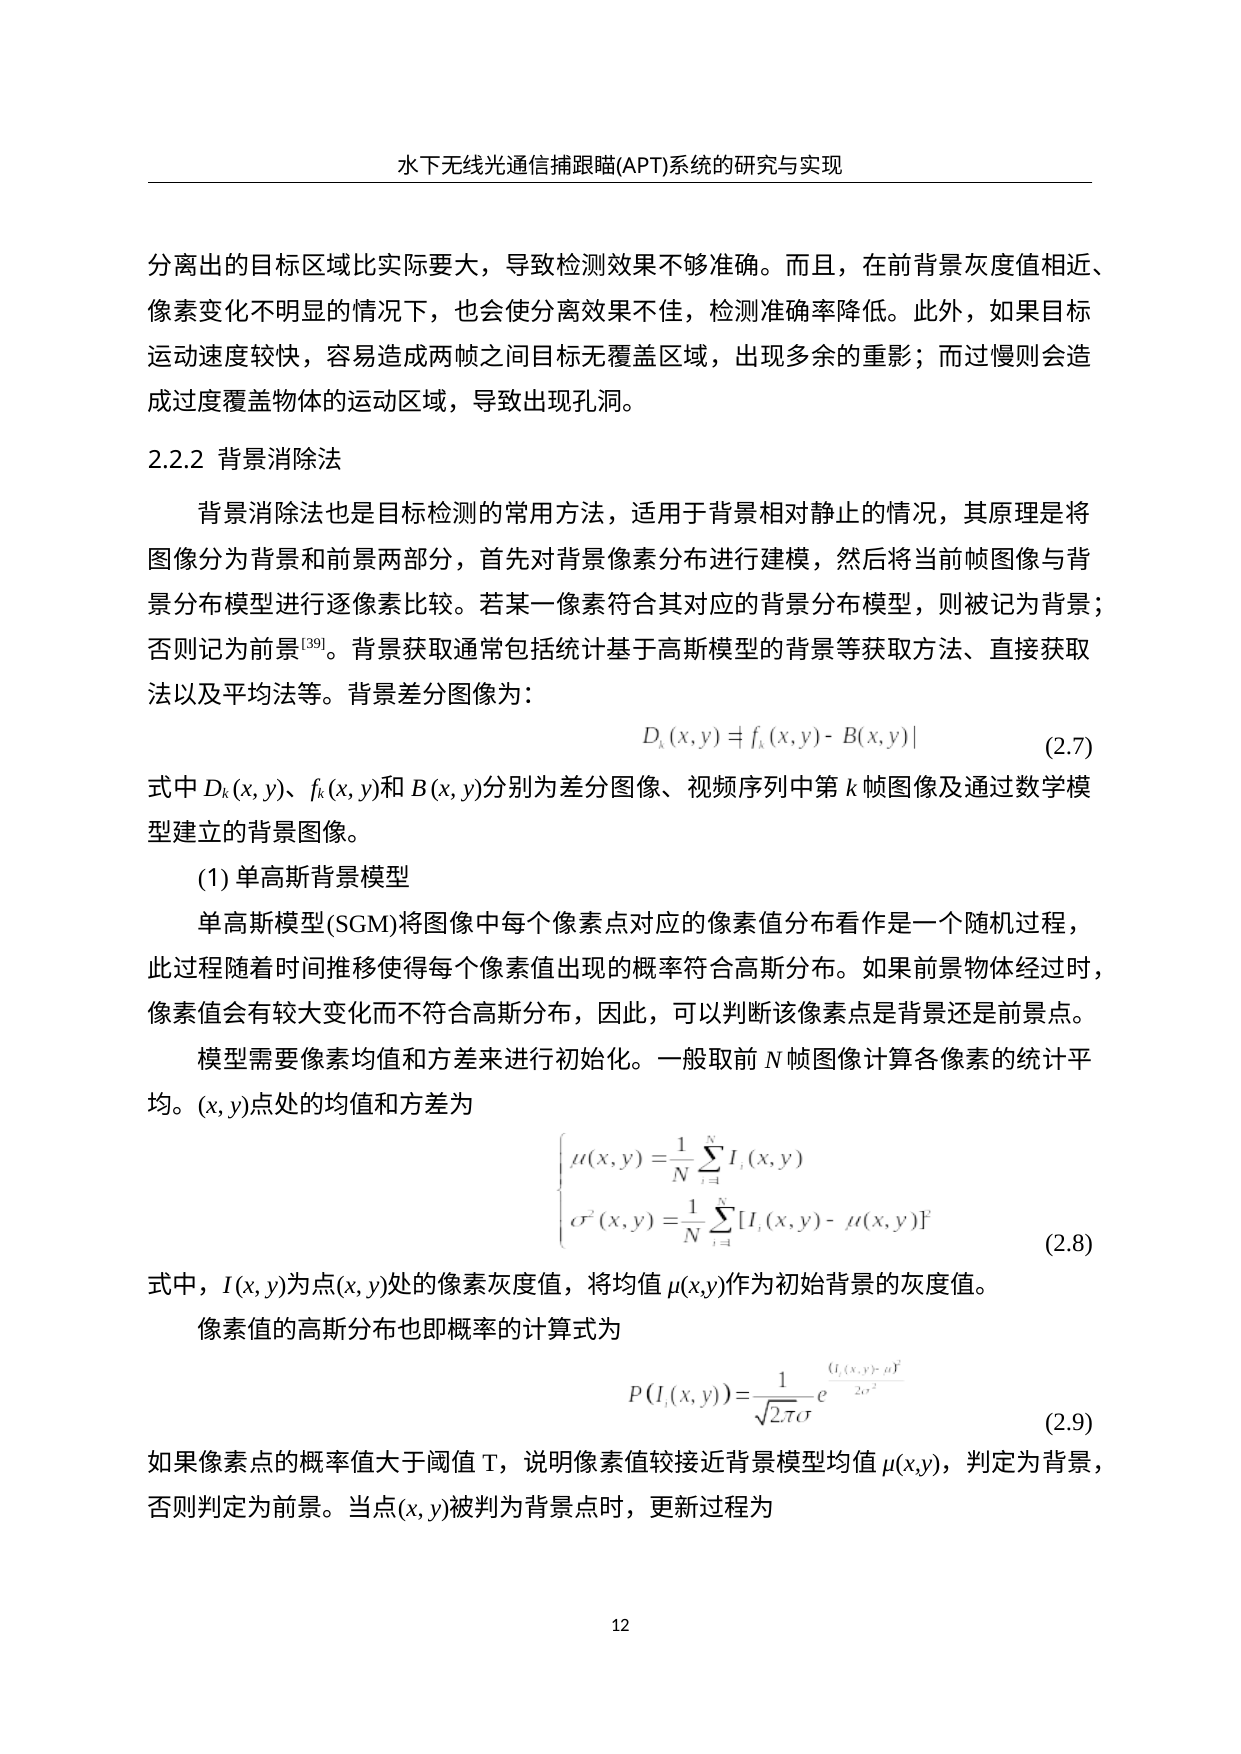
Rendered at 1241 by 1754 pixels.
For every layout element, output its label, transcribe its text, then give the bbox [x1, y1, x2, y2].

text (2.8) [148, 1130, 1092, 1257]
text 背景消除法也是目标检测的常用方法，适用于背景相对静止的情况，其原理是将图像分为背景和前景两部分，首先对背景像素分布进行建模，然后将当前帧图像与背景分布模型进行逐像素比较。若某一像素符合其对应的背景分布模型，则被记为背景；否则记为前景[39]。背景获取通常包括统计基于高斯模型的背景等获取方法、直接获取法以及平均法等。背景差分图像为： [148, 494, 1092, 711]
text 模型需要像素均值和方差来进行初始化。一般取前N帧图像计算各像素的统计平均。(x, y)点处的均值和方差为 [148, 1039, 1092, 1121]
text (2.7) [148, 720, 1092, 760]
text 如果像素点的概率值大于阈值T，说明像素值较接近背景模型均值μ(x,y)，判定为背景，否则判定为前景。当点(x, y)被判为背景点时，更新过程为 [148, 1442, 1092, 1524]
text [148, 246, 1092, 418]
subtitle 2.2.2 背景消除法 [148, 439, 1092, 476]
text 像素值的高斯分布也即概率的计算式为 [148, 1309, 1092, 1346]
text 式中，I (x, y)为点(x, y)处的像素灰度值，将均值μ(x,y)作为初始背景的灰度值。 [148, 1264, 1092, 1301]
text 单高斯模型(SGM)将图像中每个像素点对应的像素值分布看作是一个随机过程，此过程随着时间推移使得每个像素值出现的概率符合高斯分布。如果前景物体经过时，像素值会有较大变化而不符合高斯分布，因此，可以判断该像素点是背景还是前景点。 [148, 903, 1092, 1030]
text 式中Dk (x, y)、fk (x, y)和B (x, y)分别为差分图像、视频序列中第k帧图像及通过数学模型建立的背景图像。 [148, 767, 1092, 849]
text (1) 单高斯背景模型 [148, 858, 1092, 894]
text (2.9) [148, 1355, 1092, 1435]
